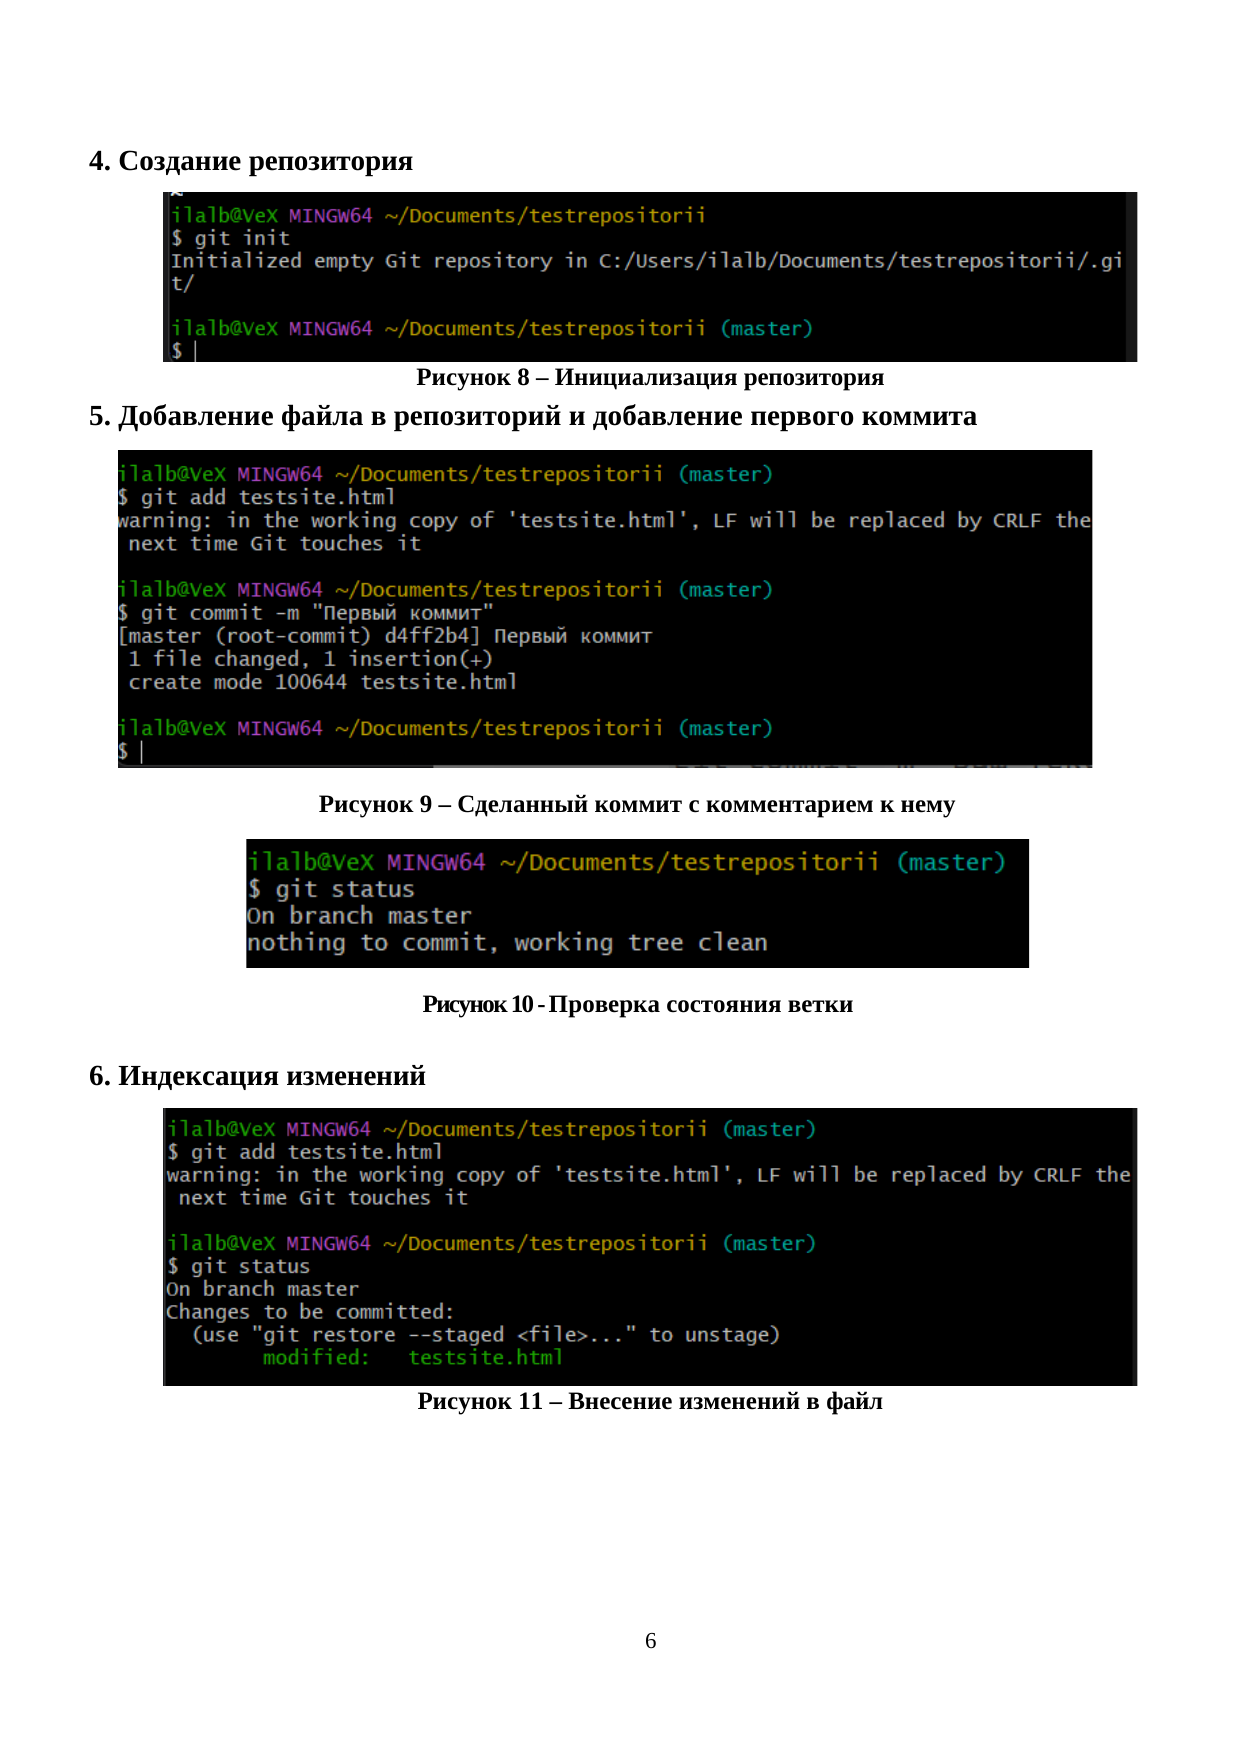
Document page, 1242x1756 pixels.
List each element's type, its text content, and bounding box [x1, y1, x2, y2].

picture [246, 839, 1030, 968]
subtitle Индексация изменений [89, 1058, 1183, 1092]
subtitle Добавление файла в репозиторий и добавление первого коммита [89, 398, 1183, 432]
picture [118, 450, 1093, 768]
picture [163, 1108, 1138, 1386]
picture [163, 192, 1138, 362]
subtitle Создание репозитория [89, 143, 1183, 177]
text Рисунок 8 – Инициализация репозитория [118, 362, 1183, 390]
text Рисунок 9 – Сделанный коммит с комментарием к нему [118, 789, 1158, 818]
text Рисунок 10 - Проверка состояния ветки [118, 989, 1158, 1018]
